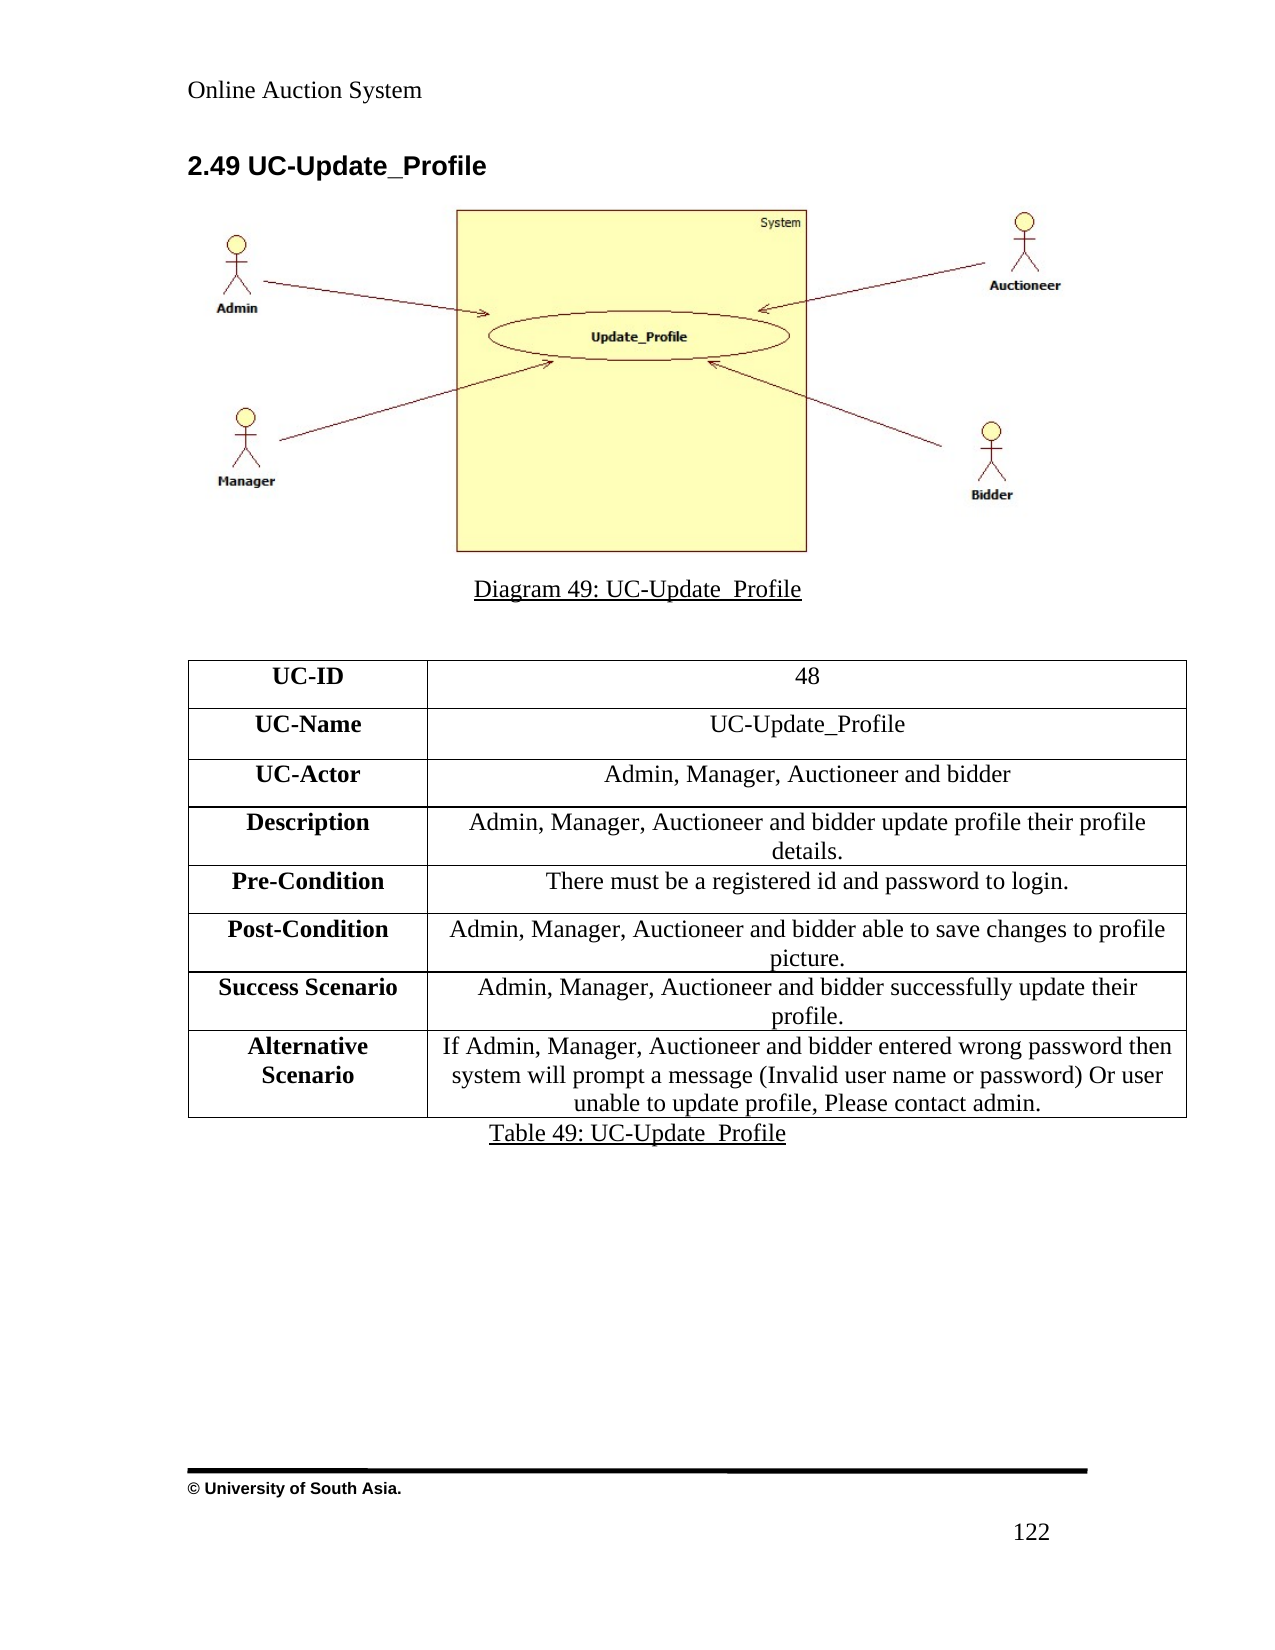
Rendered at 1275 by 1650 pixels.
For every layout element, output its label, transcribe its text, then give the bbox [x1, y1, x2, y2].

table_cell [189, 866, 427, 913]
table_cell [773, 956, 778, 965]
text Diagram 49: UC-Update_Profile [187, 575, 1087, 603]
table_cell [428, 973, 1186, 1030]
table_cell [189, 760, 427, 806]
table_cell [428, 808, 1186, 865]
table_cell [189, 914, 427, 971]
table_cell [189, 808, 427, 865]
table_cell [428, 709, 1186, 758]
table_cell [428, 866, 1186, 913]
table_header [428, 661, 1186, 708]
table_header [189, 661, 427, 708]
picture [187, 187, 1088, 575]
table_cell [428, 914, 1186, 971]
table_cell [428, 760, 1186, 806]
subtitle 2.49 UC-Update_Profile [187, 150, 1087, 181]
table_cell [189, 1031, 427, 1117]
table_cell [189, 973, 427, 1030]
text Table 49: UC-Update_Profile [187, 1118, 1087, 1147]
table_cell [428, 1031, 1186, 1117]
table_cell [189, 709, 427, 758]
